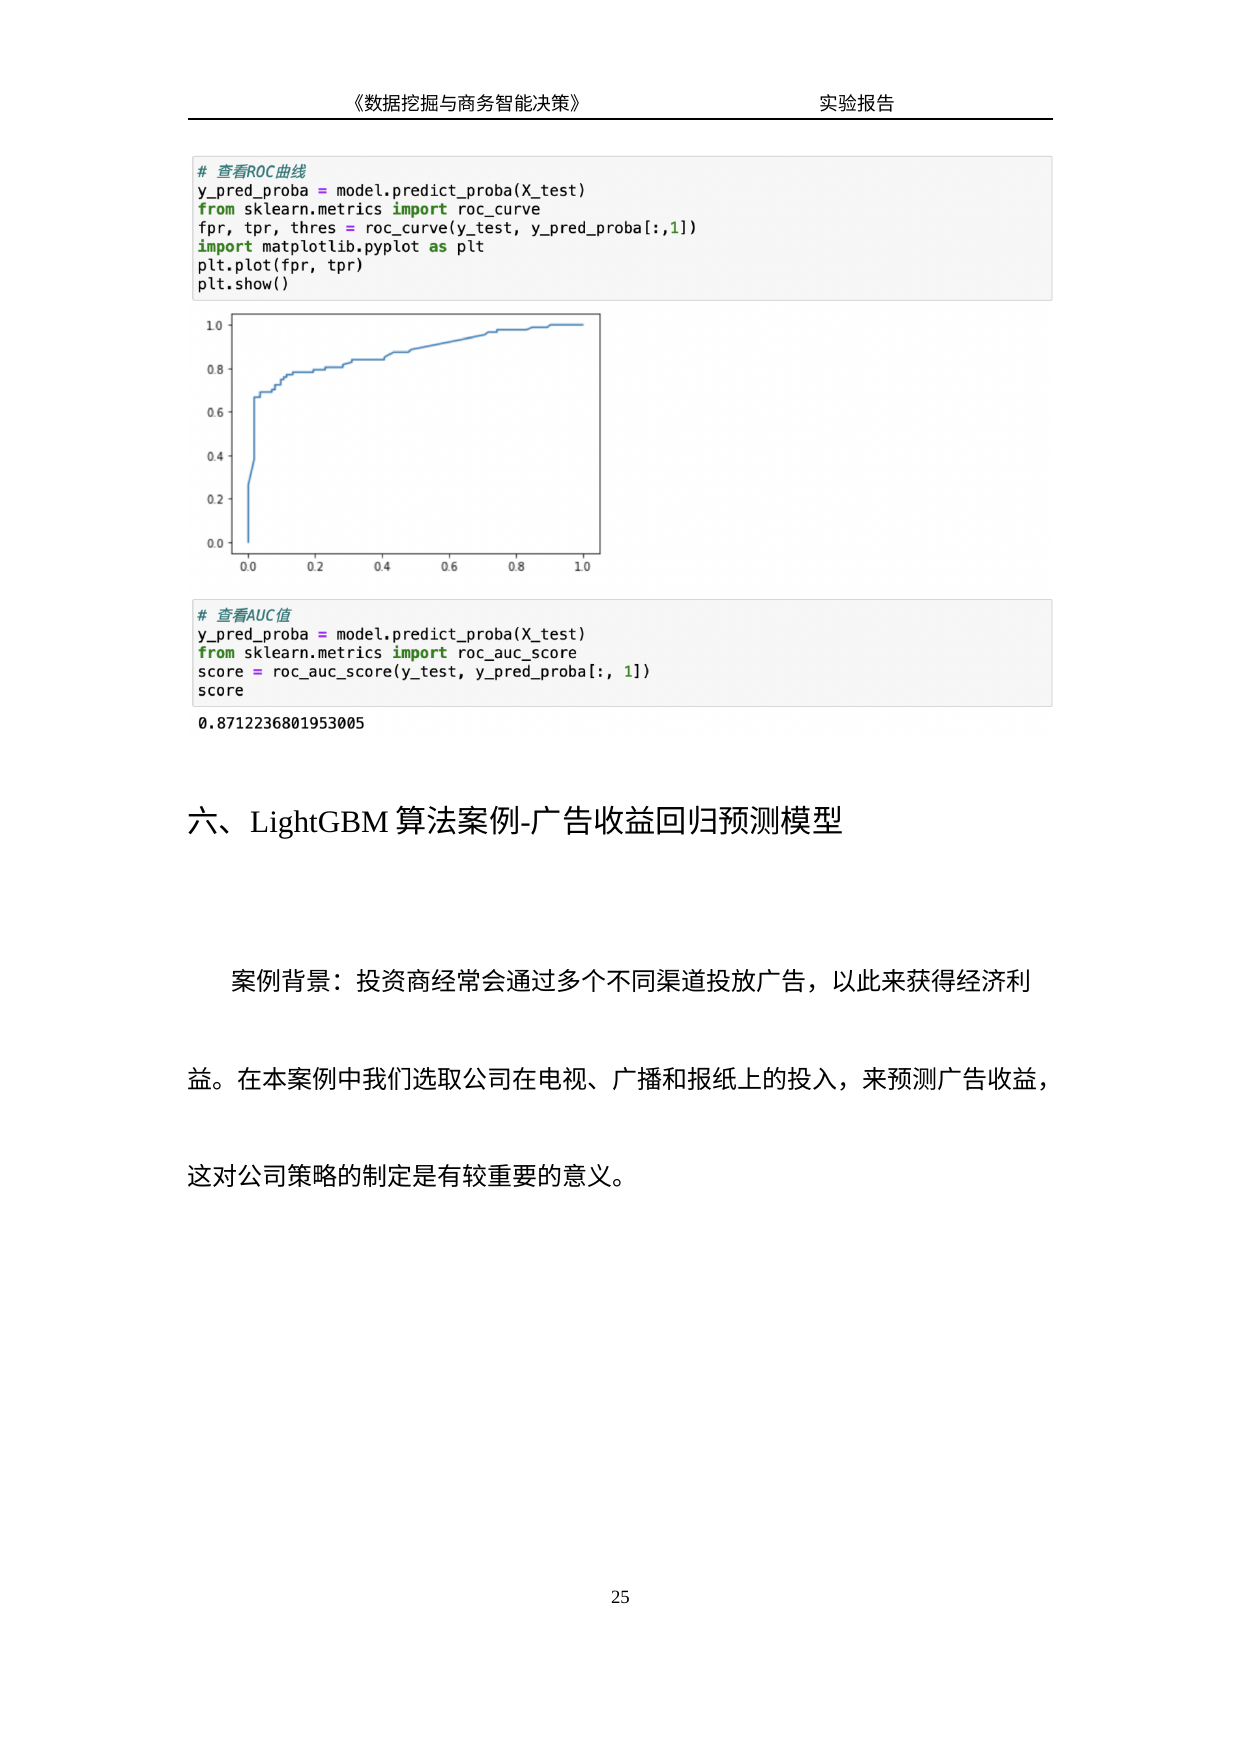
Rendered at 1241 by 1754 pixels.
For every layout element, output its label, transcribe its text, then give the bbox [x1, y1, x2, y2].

text 案例背景：投资商经常会通过多个不同渠道投放广告，以此来获得经济利益。在本案例中我们选取公司在电视、广播和报纸上的投入，来预测广告收益，这对公司策略的制定是有较重要的意义。 [187, 947, 1053, 1207]
picture [187, 153, 1053, 737]
subtitle LightGBM算法案例-广告收益回归预测模型 [187, 788, 1053, 853]
